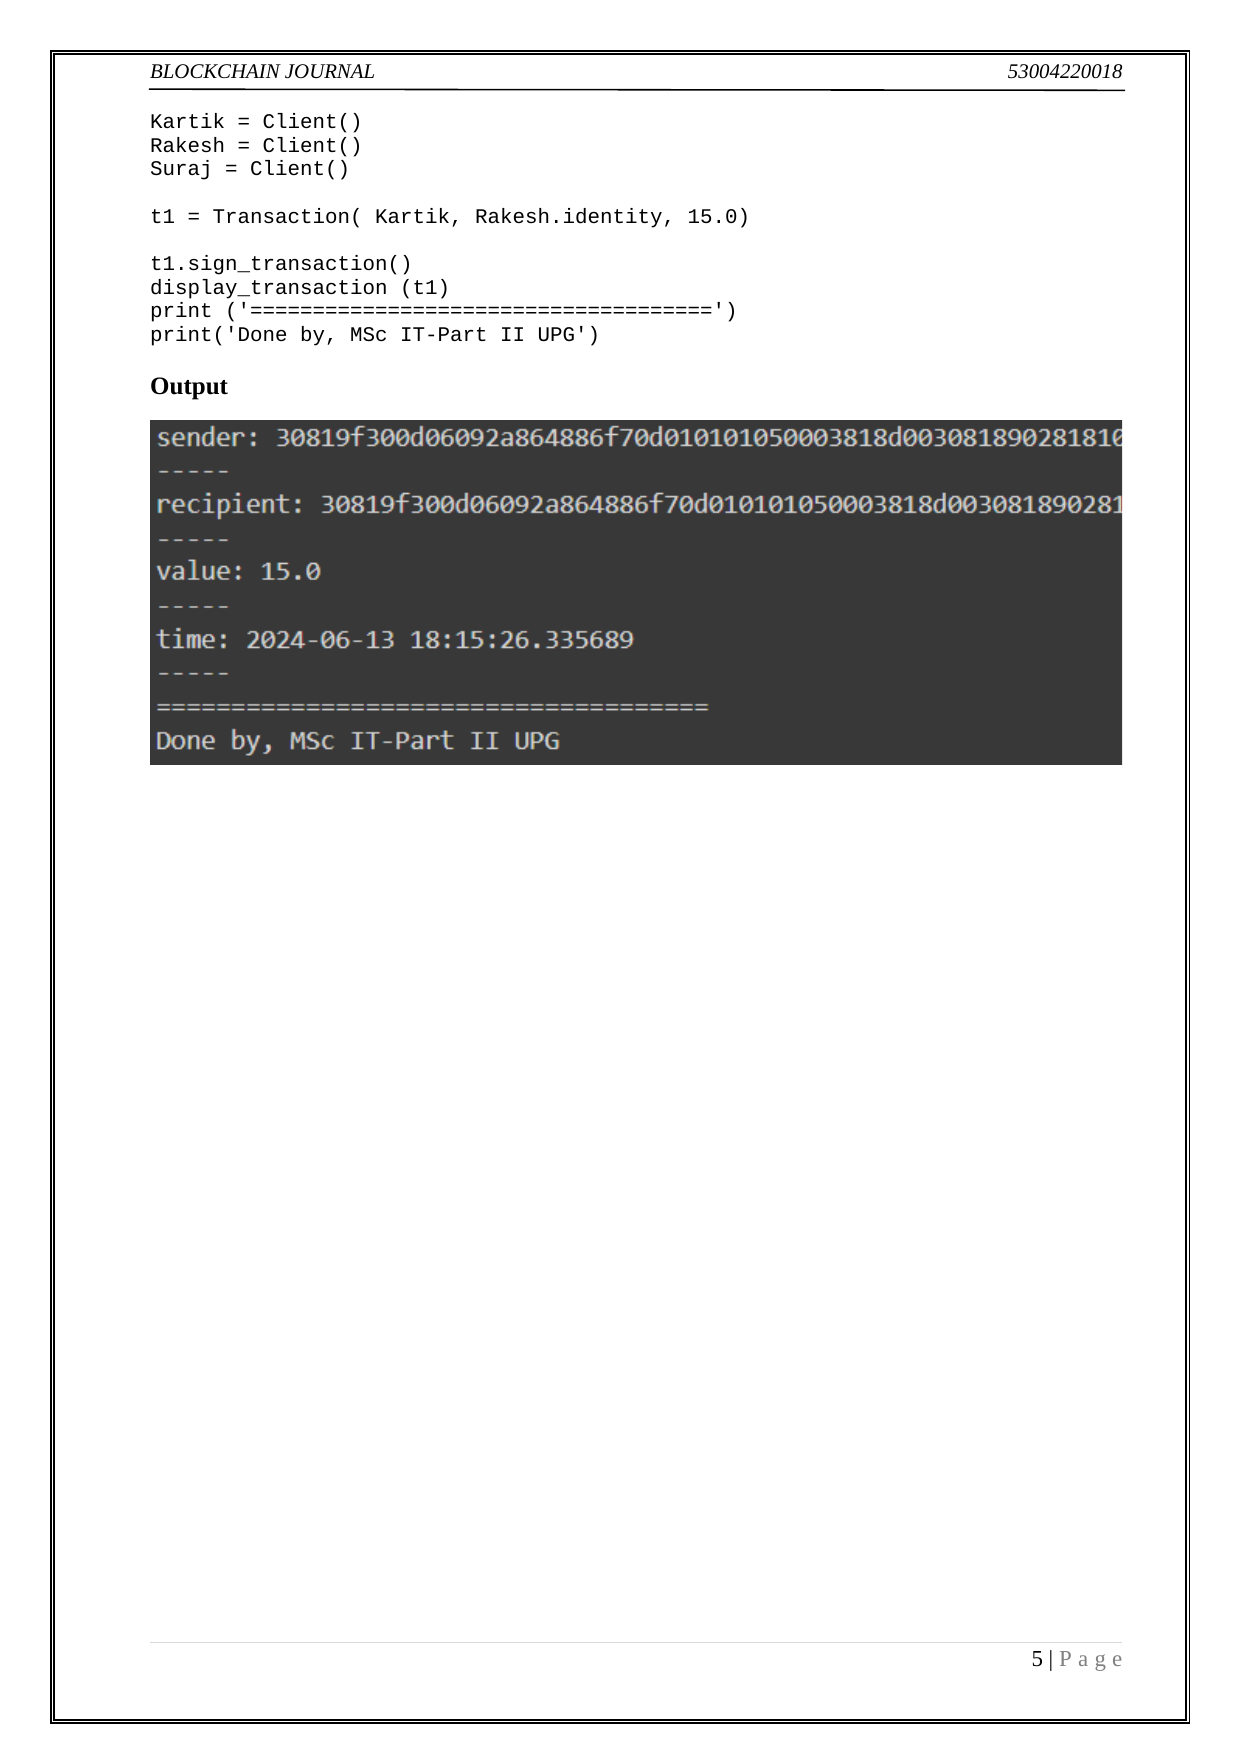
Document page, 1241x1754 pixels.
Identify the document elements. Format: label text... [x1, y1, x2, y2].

text t1.sign_transaction() [150, 253, 1122, 277]
text print ('=====================================') [150, 300, 1122, 324]
text Rakesh = Client() [150, 135, 1122, 158]
text t1 = Transaction( Kartik, Rakesh.identity, 15.0) [150, 206, 1122, 229]
text Output [150, 371, 1122, 400]
picture [150, 420, 1123, 765]
text print('Done by, MSc IT-Part II UPG') [150, 324, 1122, 348]
text Suraj = Client() [150, 158, 1122, 182]
text display_transaction (t1) [150, 277, 1122, 300]
text Kartik = Client() [150, 111, 1122, 135]
